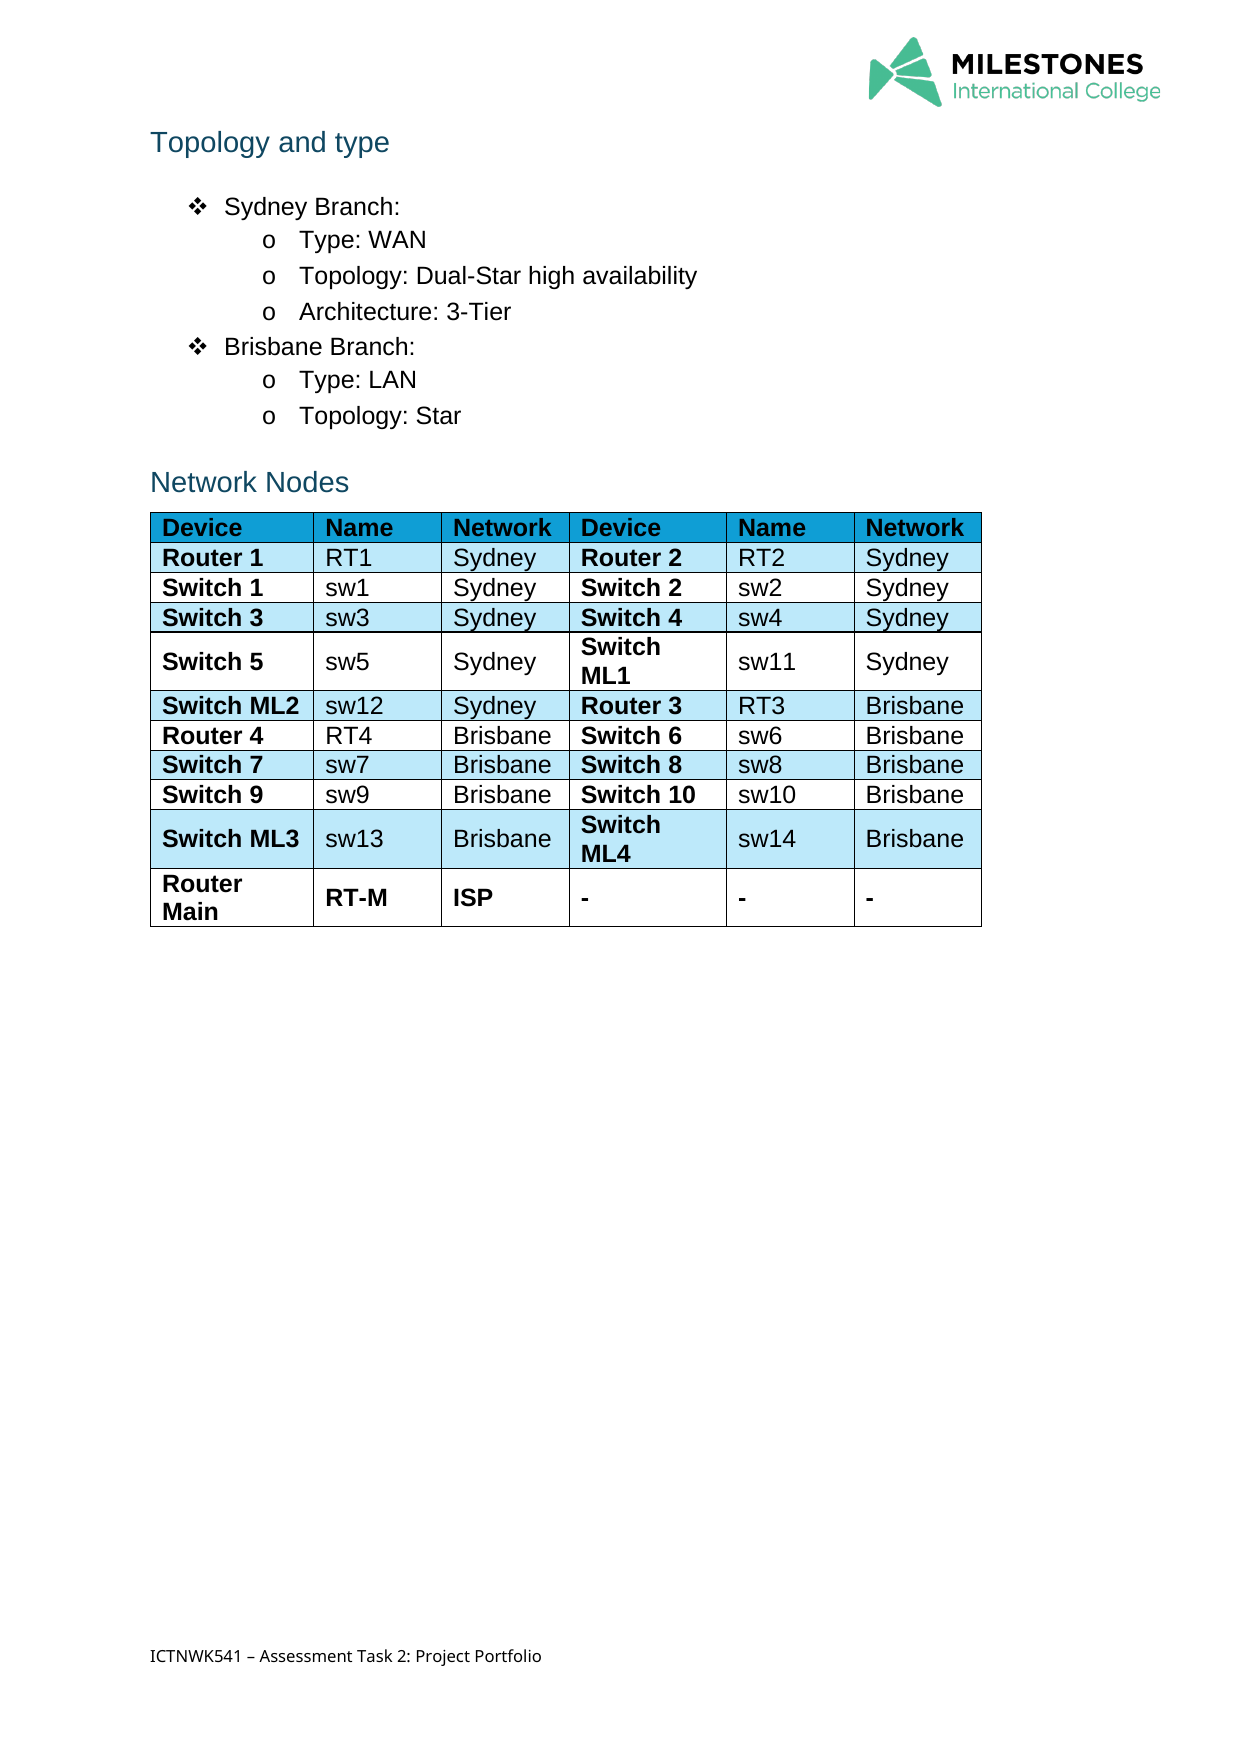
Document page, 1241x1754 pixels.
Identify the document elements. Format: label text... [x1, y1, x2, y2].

table_cell sw14 [727, 810, 854, 868]
table_cell Switch ML4 [570, 810, 726, 868]
table_cell sw1 [314, 573, 441, 602]
table_cell RT4 [314, 721, 441, 749]
table_cell RT2 [727, 543, 854, 572]
table_cell Router 3 [570, 691, 726, 720]
table_cell sw11 [727, 633, 854, 690]
table_cell RT-M [314, 869, 441, 926]
table_cell Brisbane [855, 721, 981, 749]
table_cell sw12 [314, 691, 441, 720]
table_cell sw2 [727, 573, 854, 602]
table_header Device [570, 513, 726, 542]
table_header Name [314, 513, 441, 542]
table_cell Router 2 [570, 543, 726, 572]
table_cell Router 1 [151, 543, 313, 572]
table_header Name [727, 513, 854, 542]
list Topology: Dual-Star high availability [261, 261, 1090, 292]
table_cell Brisbane [442, 751, 569, 779]
table_cell Brisbane [855, 691, 981, 720]
subtitle Network Nodes [150, 465, 1090, 499]
list Sydney Branch: [186, 192, 1090, 221]
table_cell Switch 5 [151, 633, 313, 690]
table_cell Switch ML3 [151, 810, 313, 868]
table_cell Sydney [442, 691, 569, 720]
table_cell Switch 3 [151, 603, 313, 631]
list Brisbane Branch: [186, 332, 1090, 361]
table_cell sw13 [314, 810, 441, 868]
table_cell sw9 [314, 780, 441, 809]
table_cell Switch 2 [570, 573, 726, 602]
table_cell sw4 [727, 603, 854, 631]
table_cell Switch ML1 [570, 633, 726, 690]
table_cell Switch 10 [570, 780, 726, 809]
table_cell RT1 [314, 543, 441, 572]
list Type: WAN [261, 225, 1090, 256]
table_cell Brisbane [442, 780, 569, 809]
table_cell Switch 1 [151, 573, 313, 602]
table_cell Router Main [151, 869, 313, 926]
table_header Device [151, 513, 313, 542]
table_header Network [442, 513, 569, 542]
table_cell Brisbane [442, 810, 569, 868]
table_cell - [855, 869, 981, 926]
table_cell Switch 8 [570, 751, 726, 779]
table_cell Switch ML2 [151, 691, 313, 720]
list Architecture: 3-Tier [261, 296, 1090, 327]
table_cell sw7 [314, 751, 441, 779]
table_cell Sydney [442, 573, 569, 602]
table_cell Sydney [442, 633, 569, 690]
table_cell sw6 [727, 721, 854, 749]
table_cell Brisbane [442, 721, 569, 749]
table_cell Switch 7 [151, 751, 313, 779]
table_cell Sydney [855, 603, 981, 631]
table_cell RT3 [727, 691, 854, 720]
table_cell Sydney [442, 543, 569, 572]
table_cell - [570, 869, 726, 926]
table_cell Brisbane [855, 780, 981, 809]
table_cell Router 4 [151, 721, 313, 749]
table_cell sw10 [727, 780, 854, 809]
table_cell - [727, 869, 854, 926]
table_cell Brisbane [855, 810, 981, 868]
table_cell Sydney [442, 603, 569, 631]
table_cell sw5 [314, 633, 441, 690]
table_cell Sydney [855, 543, 981, 572]
table_cell Brisbane [855, 751, 981, 779]
list Topology: Star [261, 401, 1090, 432]
table_cell sw8 [727, 751, 854, 779]
table_cell Sydney [855, 573, 981, 602]
table_cell Switch 4 [570, 603, 726, 631]
table_cell ISP [442, 869, 569, 926]
picture [868, 37, 1161, 107]
table_cell Switch 6 [570, 721, 726, 749]
table_cell Switch 9 [151, 780, 313, 809]
table_header Network [855, 513, 981, 542]
subtitle Topology and type [150, 124, 1090, 158]
list Type: LAN [261, 365, 1090, 396]
table_cell Sydney [855, 633, 981, 690]
table_cell sw3 [314, 603, 441, 631]
